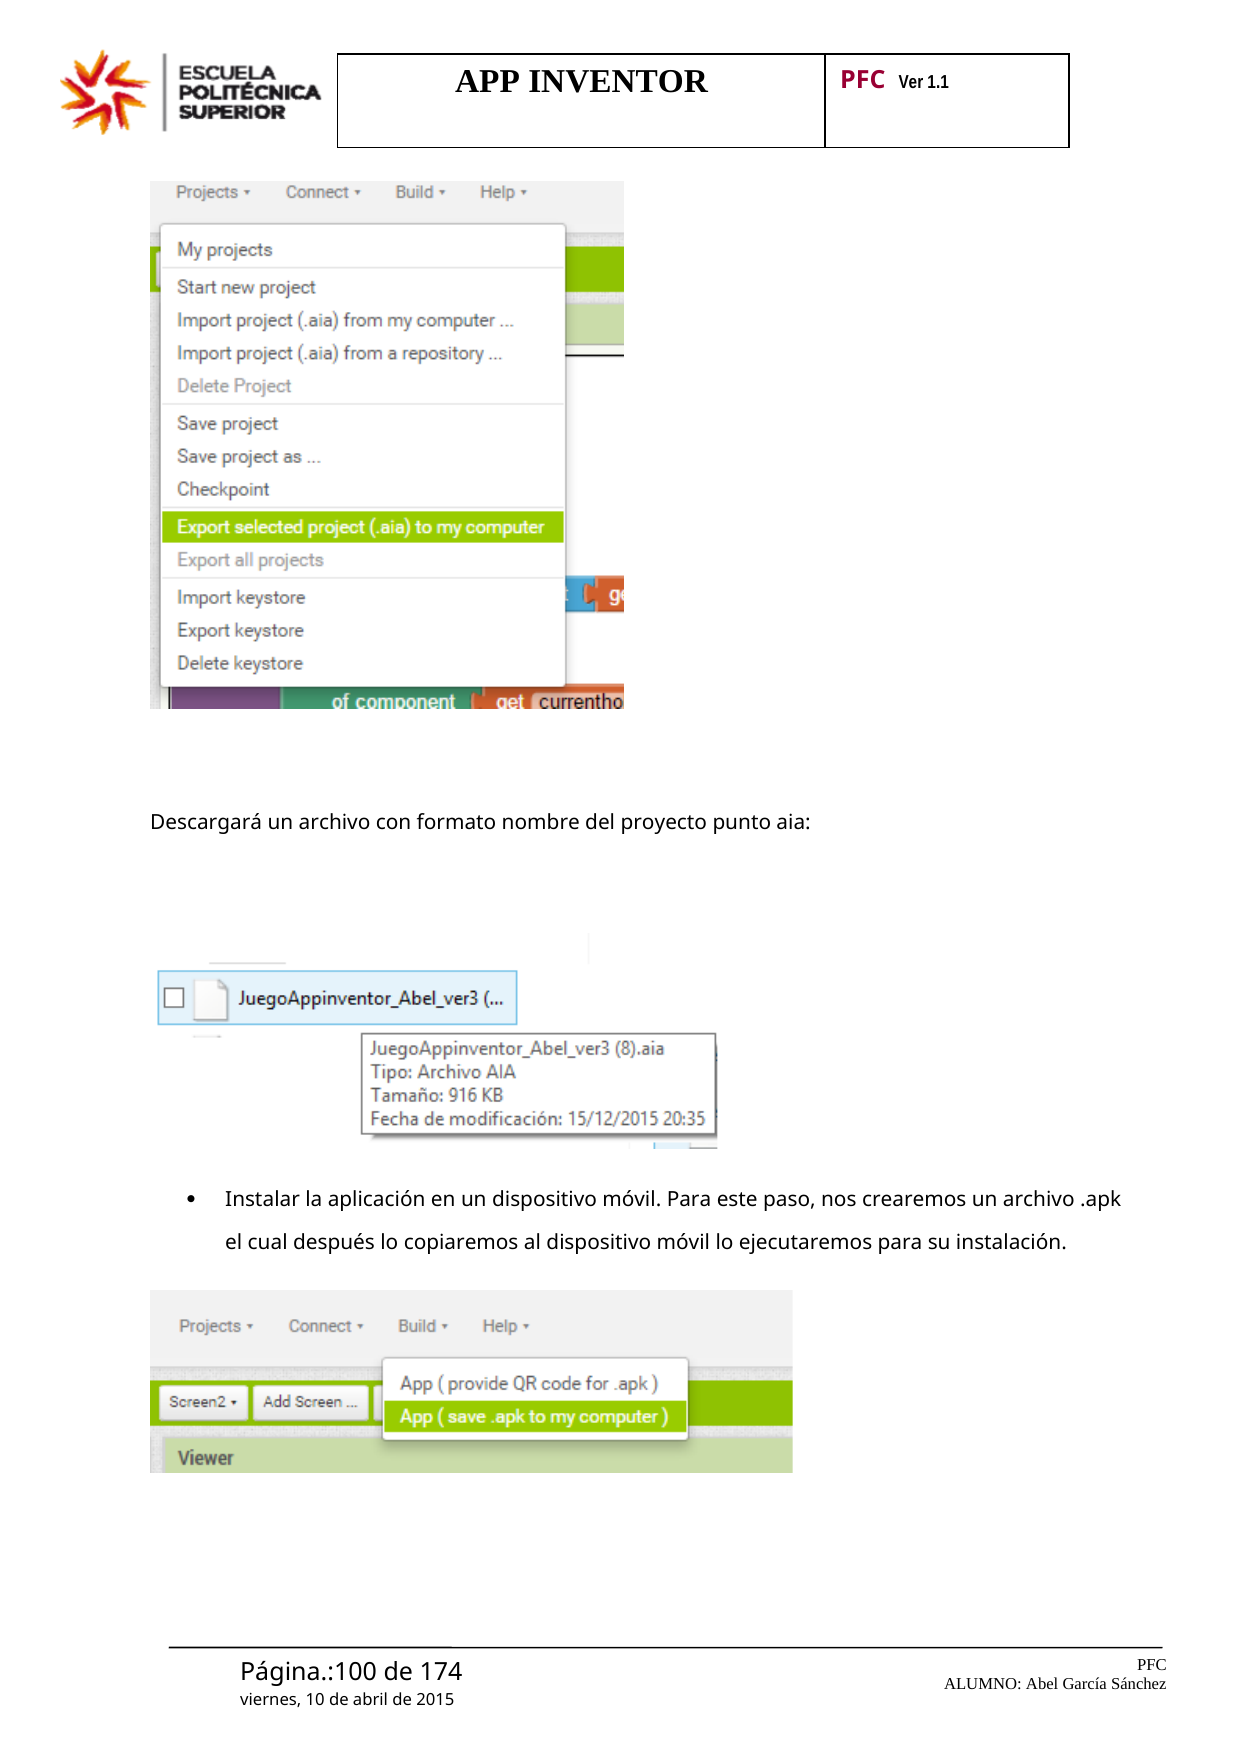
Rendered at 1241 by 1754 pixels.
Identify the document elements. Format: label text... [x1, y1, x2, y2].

text Descargará un archivo con formato nombre del proyecto punto aia: [150, 807, 1125, 835]
picture [150, 933, 718, 1149]
picture [150, 1290, 793, 1473]
list Instalar la aplicación en un dispositivo móvil. Para este paso, nos crearemos un archivo .apk el cual después lo copiaremos al dispositivo móvil lo ejecutaremos para su instalación. [187, 1184, 1125, 1255]
picture [150, 181, 624, 709]
picture [60, 43, 323, 146]
